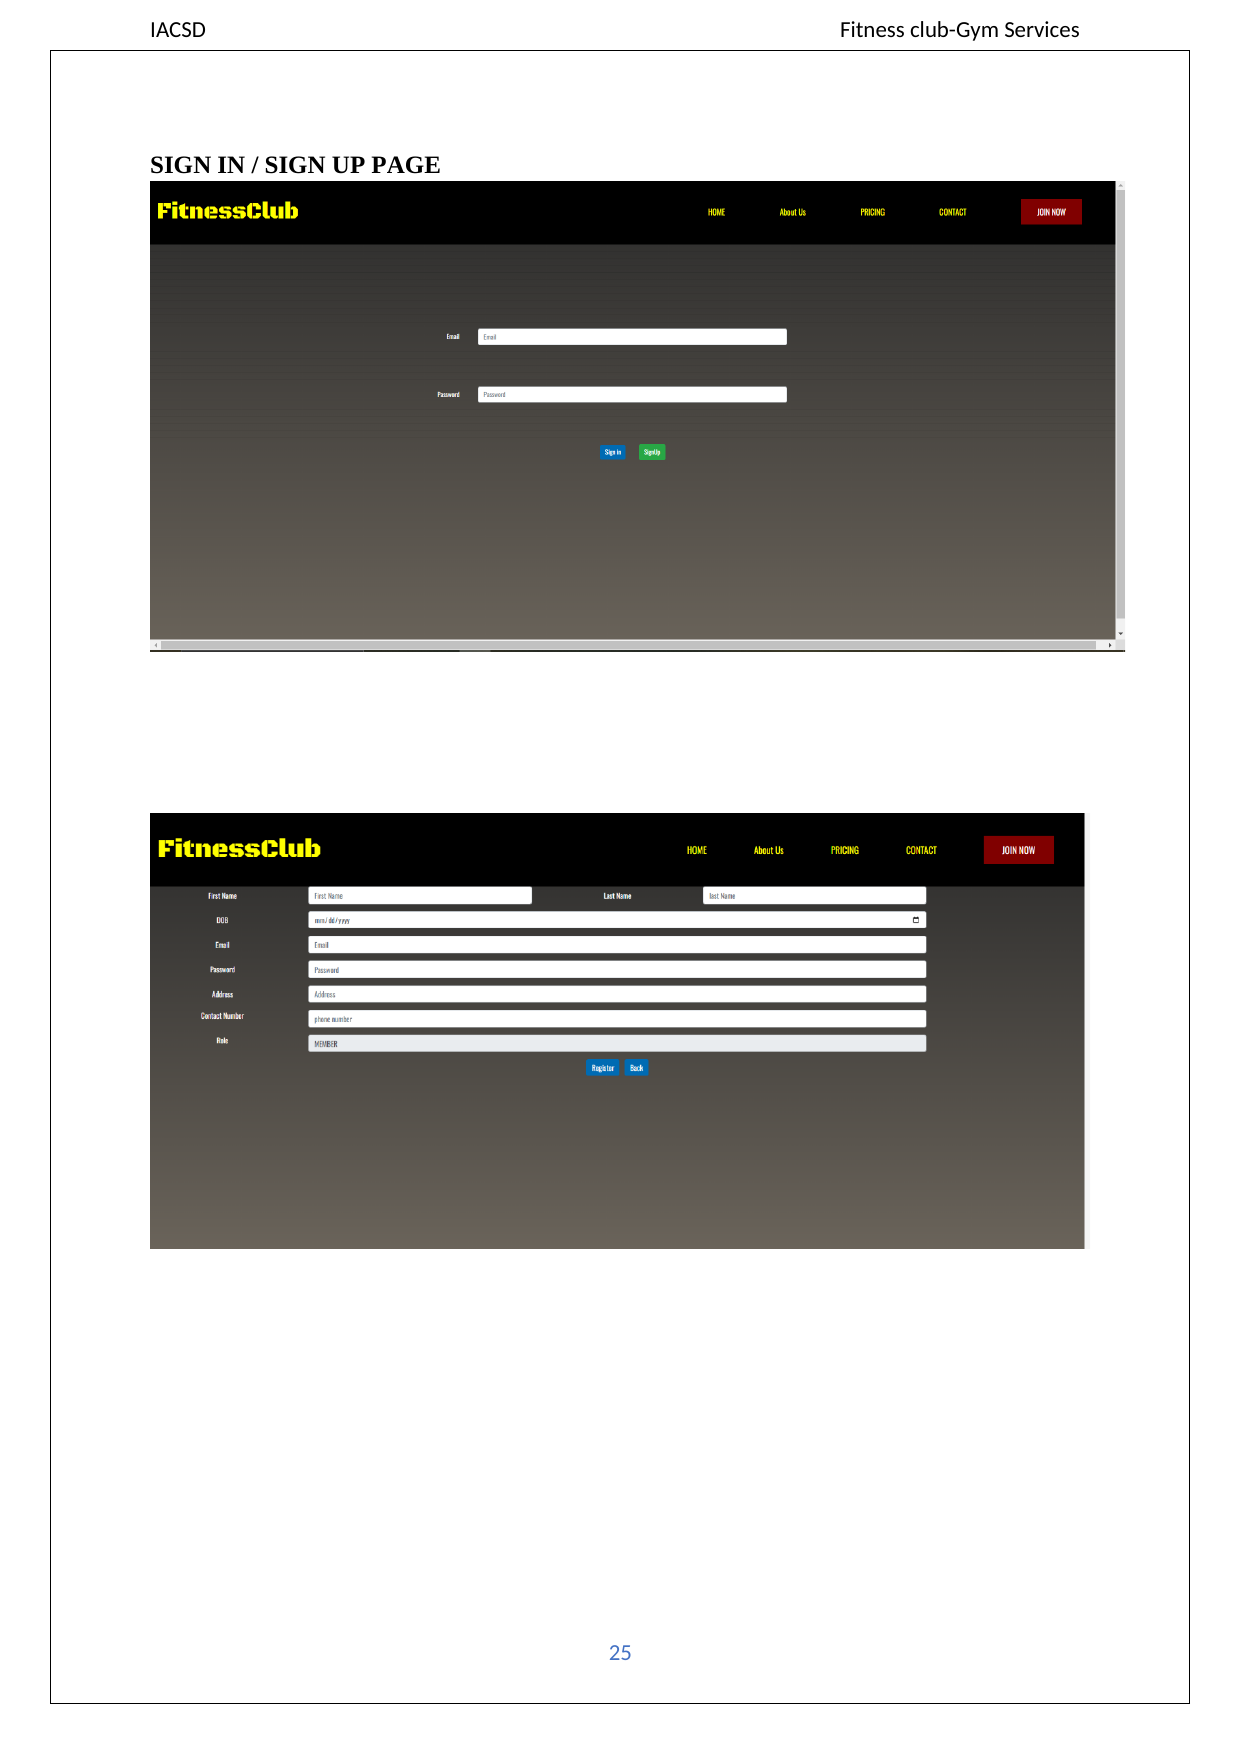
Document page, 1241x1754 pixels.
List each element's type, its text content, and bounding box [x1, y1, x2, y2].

text SIGN IN / SIGN UP PAGE [150, 150, 1090, 181]
picture [150, 813, 1091, 1249]
picture [150, 181, 1125, 652]
